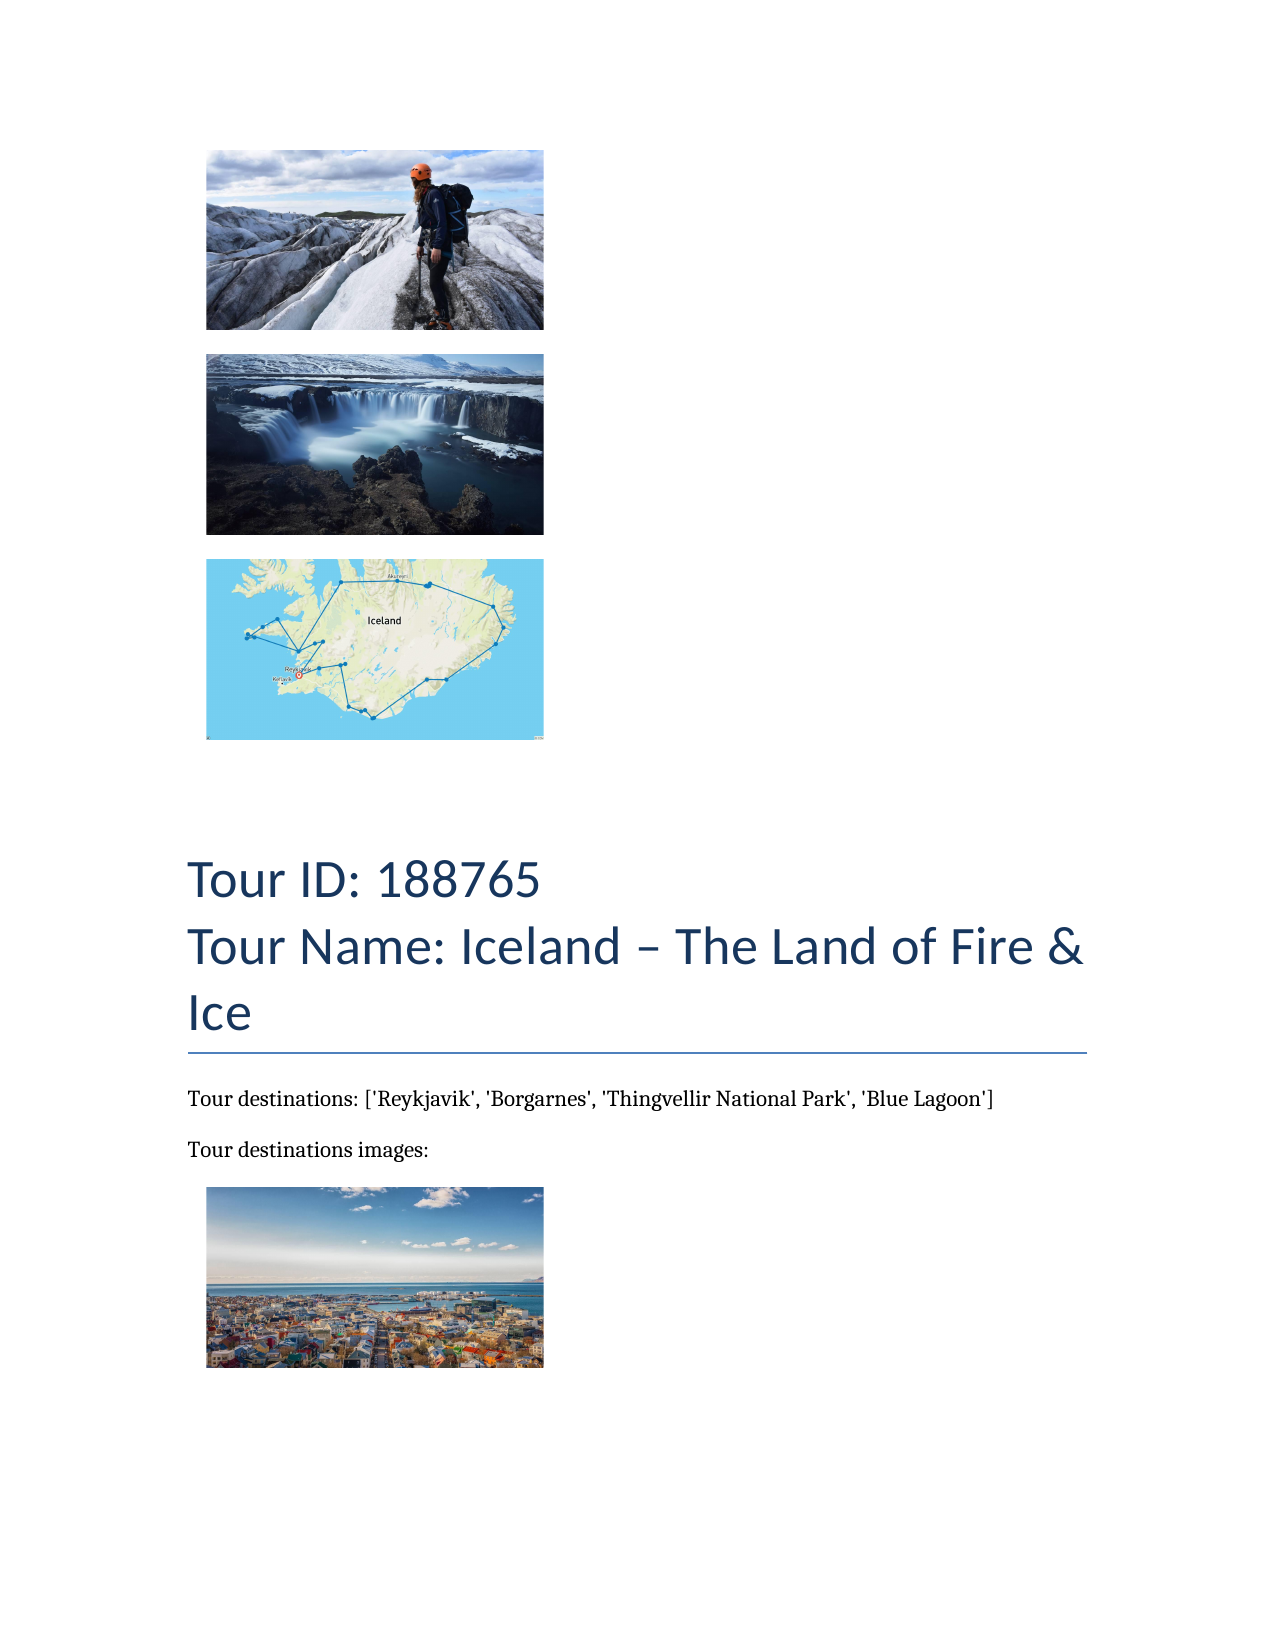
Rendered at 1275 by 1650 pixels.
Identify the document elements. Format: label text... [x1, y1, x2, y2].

picture [206, 1187, 544, 1368]
text Tour destinations: ['Reykjavik', 'Borgarnes', 'Thingvellir National Park', 'Blue Lagoon'] [187, 1085, 1087, 1112]
picture [206, 559, 544, 740]
picture [206, 150, 544, 330]
picture [206, 354, 544, 535]
title Tour ID: 188765 Tour Name: Iceland – The Land of Fire & Ice [187, 845, 1087, 1054]
text Tour destinations images: [187, 1136, 1087, 1163]
